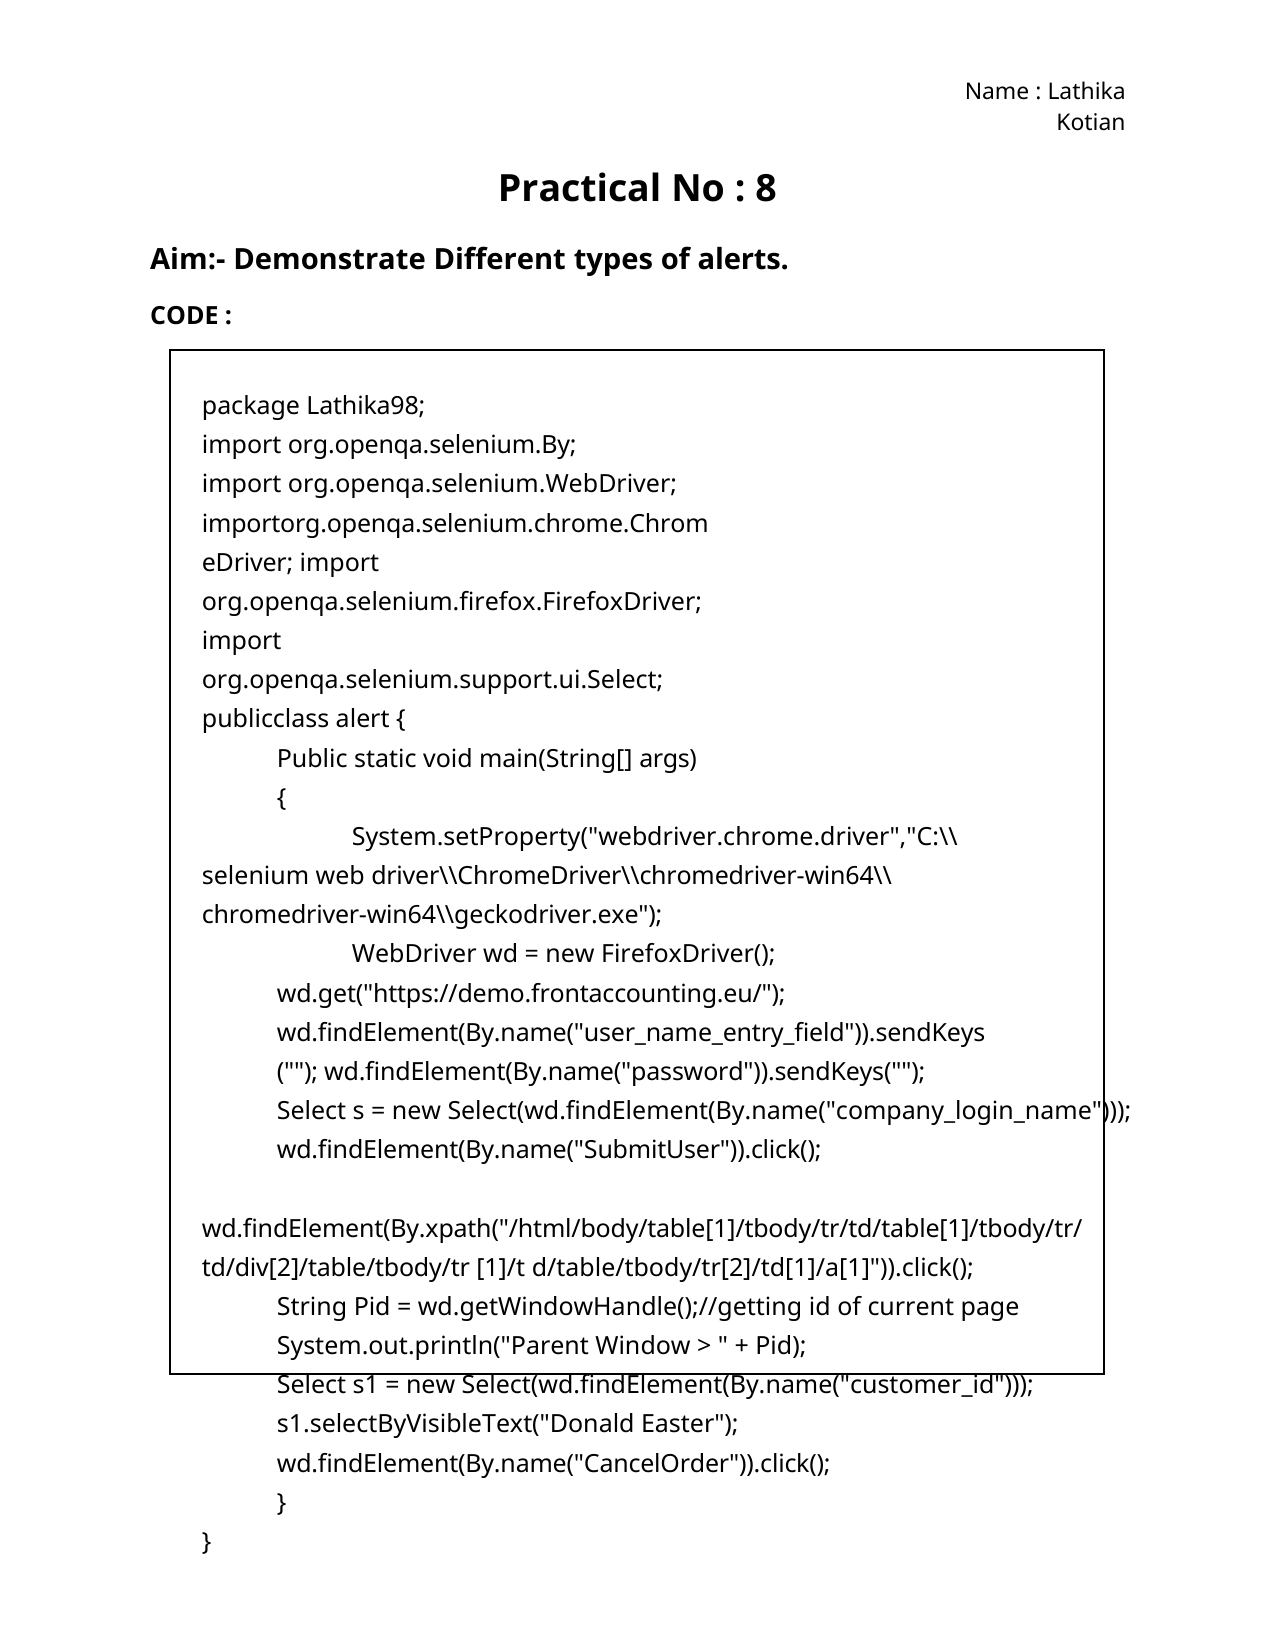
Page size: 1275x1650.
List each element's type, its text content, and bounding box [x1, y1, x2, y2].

text CODE : [150, 298, 1237, 332]
text System.setProperty("webdriver.chrome.driver","C:\\selenium web driver\\ChromeDriver\\chromedriver-win64\\chromedriver-win64\\geckodriver.exe"); [202, 819, 985, 931]
text package Lathika98; [202, 388, 1237, 422]
subtitle Practical No : 8 [75, 162, 1200, 213]
text { [277, 779, 1237, 813]
text Select s1 = new Select(wd.findElement(By.name("customer_id"))); s1.selectByVisibleText("Donald Easter"); wd.findElement(By.name("CancelOrder")).click(); [277, 1367, 1103, 1479]
text Select s = new Select(wd.findElement(By.name("company_login_name"))); wd.findElement(By.name("SubmitUser")).click(); [277, 1093, 1237, 1166]
text String Pid = wd.getWindowHandle();//getting id of current page System.out.println("Parent Window > " + Pid); [277, 1289, 1103, 1362]
text import org.openqa.selenium.By; [202, 427, 1237, 461]
text WebDriver wd = new FirefoxDriver(); wd.get("https://demo.frontaccounting.eu/"); wd.findElement(By.name("user_name_entry_field")).sendKeys(""); wd.findElement(By.name("password")).sendKeys(""); [277, 936, 985, 1088]
text } [202, 1524, 1237, 1558]
text Public static void main(String[] args) [277, 740, 1237, 774]
text wd.findElement(By.xpath("/html/body/table[1]/tbody/tr/td/table[1]/tbody/tr/td/div[2]/table/tbody/tr [1]/t d/table/tbody/tr[2]/td[1]/a[1]")).click(); [202, 1210, 1103, 1283]
text } [277, 1484, 1237, 1518]
text import org.openqa.selenium.WebDriver; importorg.openqa.selenium.chrome.ChromeDriver; import org.openqa.selenium.firefox.FirefoxDriver; import org.openqa.selenium.support.ui.Select; publicclass alert { [202, 466, 709, 735]
subtitle Aim:- Demonstrate Different types of alerts. [150, 238, 1200, 278]
